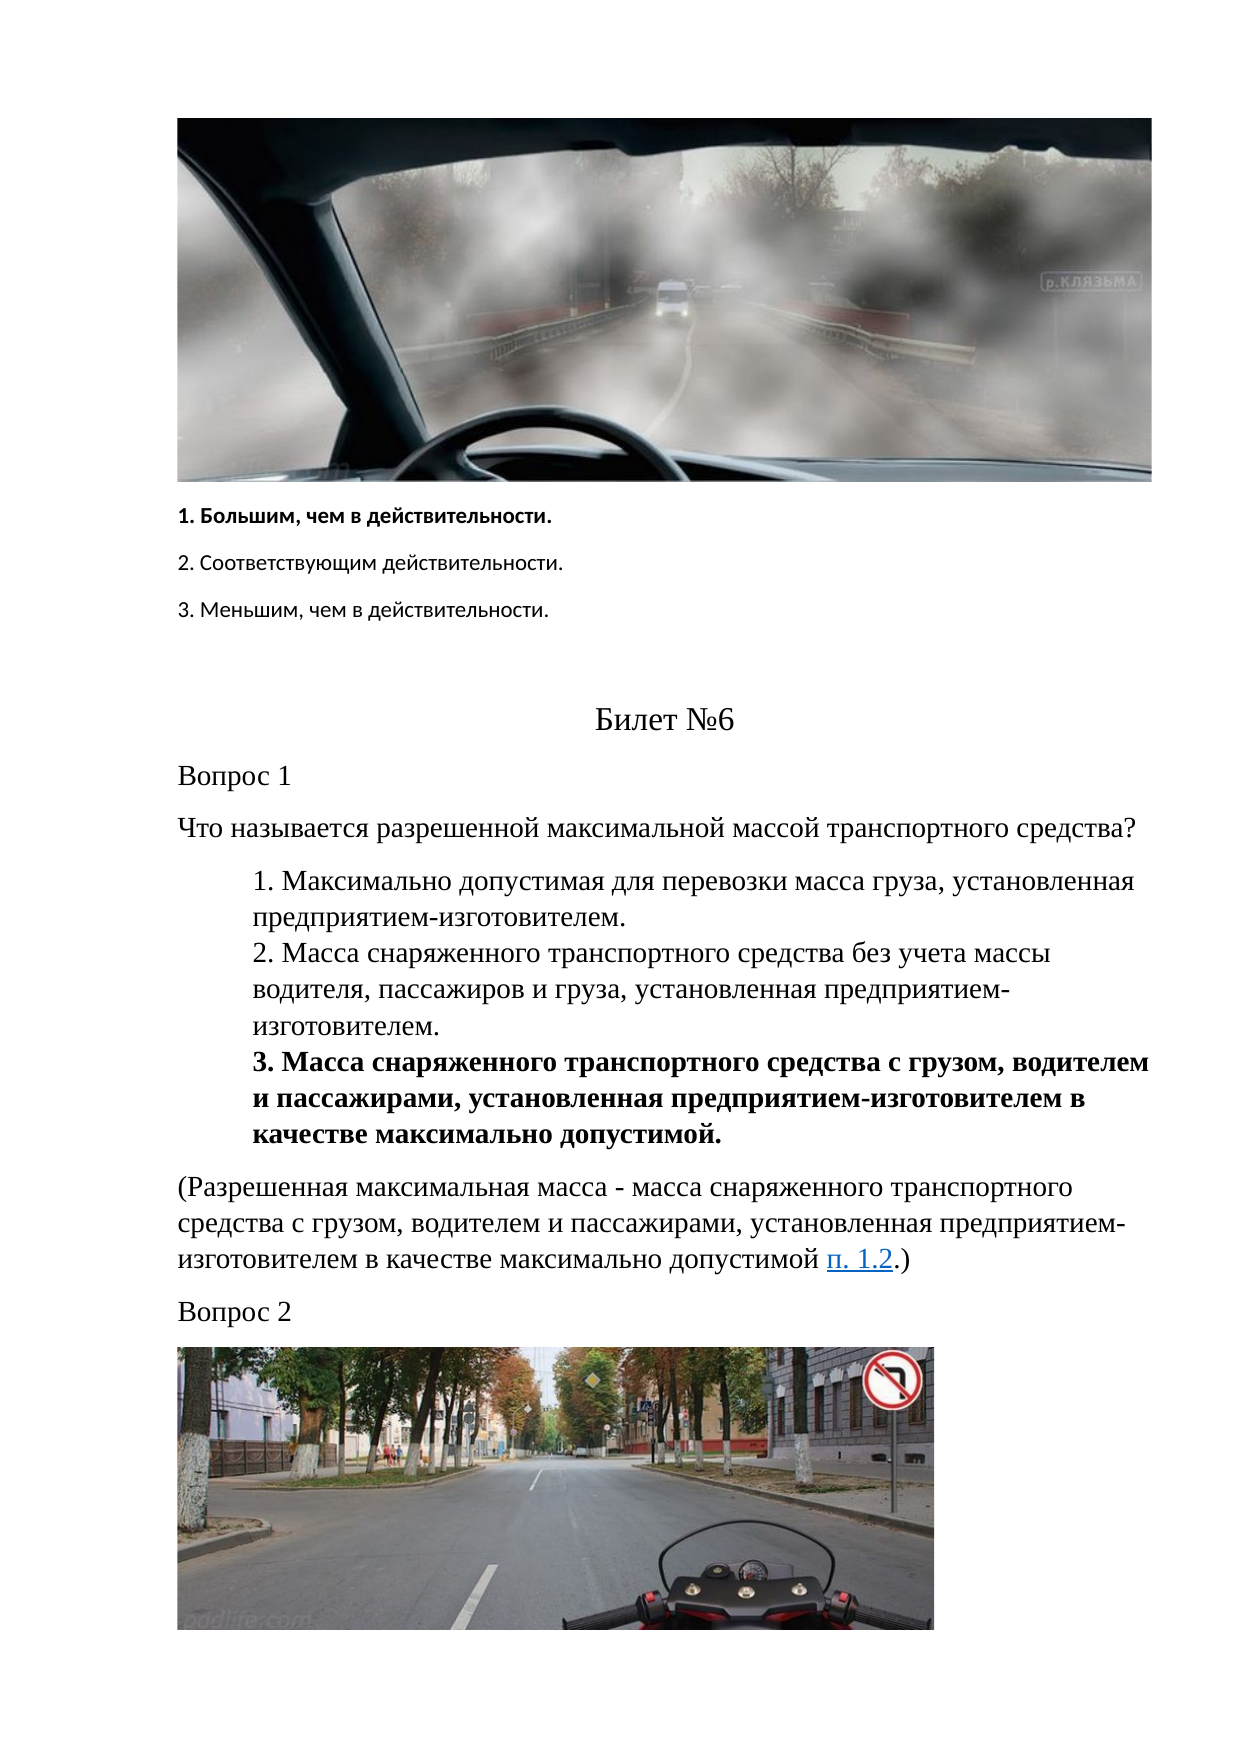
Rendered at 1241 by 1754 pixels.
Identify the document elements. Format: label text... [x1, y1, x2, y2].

picture [177, 1347, 935, 1630]
text Вопрос 2 [177, 1294, 1152, 1328]
picture [177, 118, 1152, 482]
list 2. Масса снаряженного транспортного средства без учета массы водителя, пассажиров и груза, установленная предприятием-изготовителем. [252, 936, 1152, 1041]
text 3. Меньшим, чем в действительности. [177, 595, 1152, 623]
text 1. Большим, чем в действительности. [177, 501, 1152, 529]
text 2. Соответствующим действительности. [177, 548, 1152, 576]
text Вопрос 1 [177, 758, 1152, 791]
list 1. Максимально допустимая для перевозки масса груза, установленная предприятием-изготовителем. [252, 863, 1152, 933]
list 3. Масса снаряженного транспортного средства с грузом, водителем и пассажирами, установленная предприятием-изготовителем в качестве максимально допустимой. [252, 1044, 1152, 1150]
text (Разрешенная максимальная масса - масса снаряженного транспортного средства с грузом, водителем и пассажирами, установленная предприятием-изготовителем в качестве максимально допустимой п. 1.2.) [177, 1169, 1152, 1275]
text Что называется разрешенной максимальной массой транспортного средства? [177, 810, 1152, 844]
text Билет №6 [177, 699, 1152, 738]
